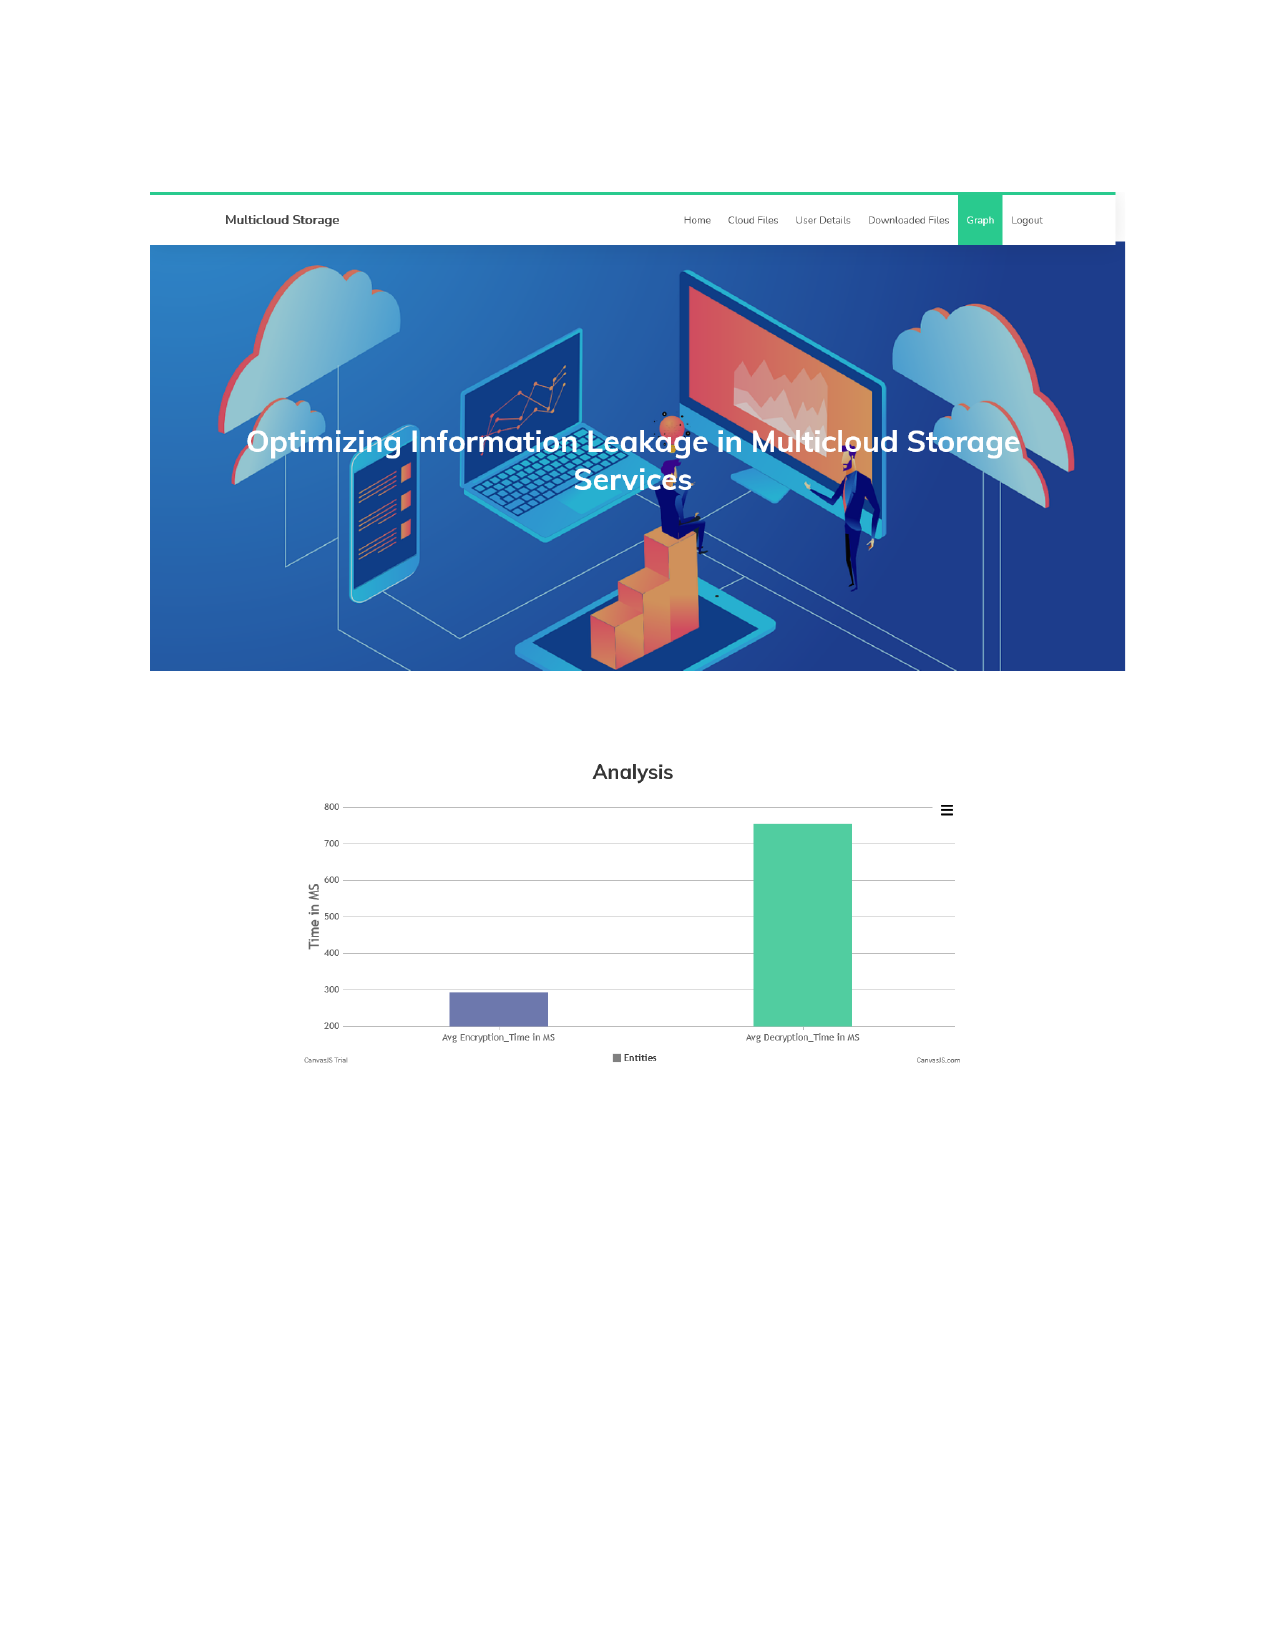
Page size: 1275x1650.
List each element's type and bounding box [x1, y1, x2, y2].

picture [150, 192, 1125, 1136]
